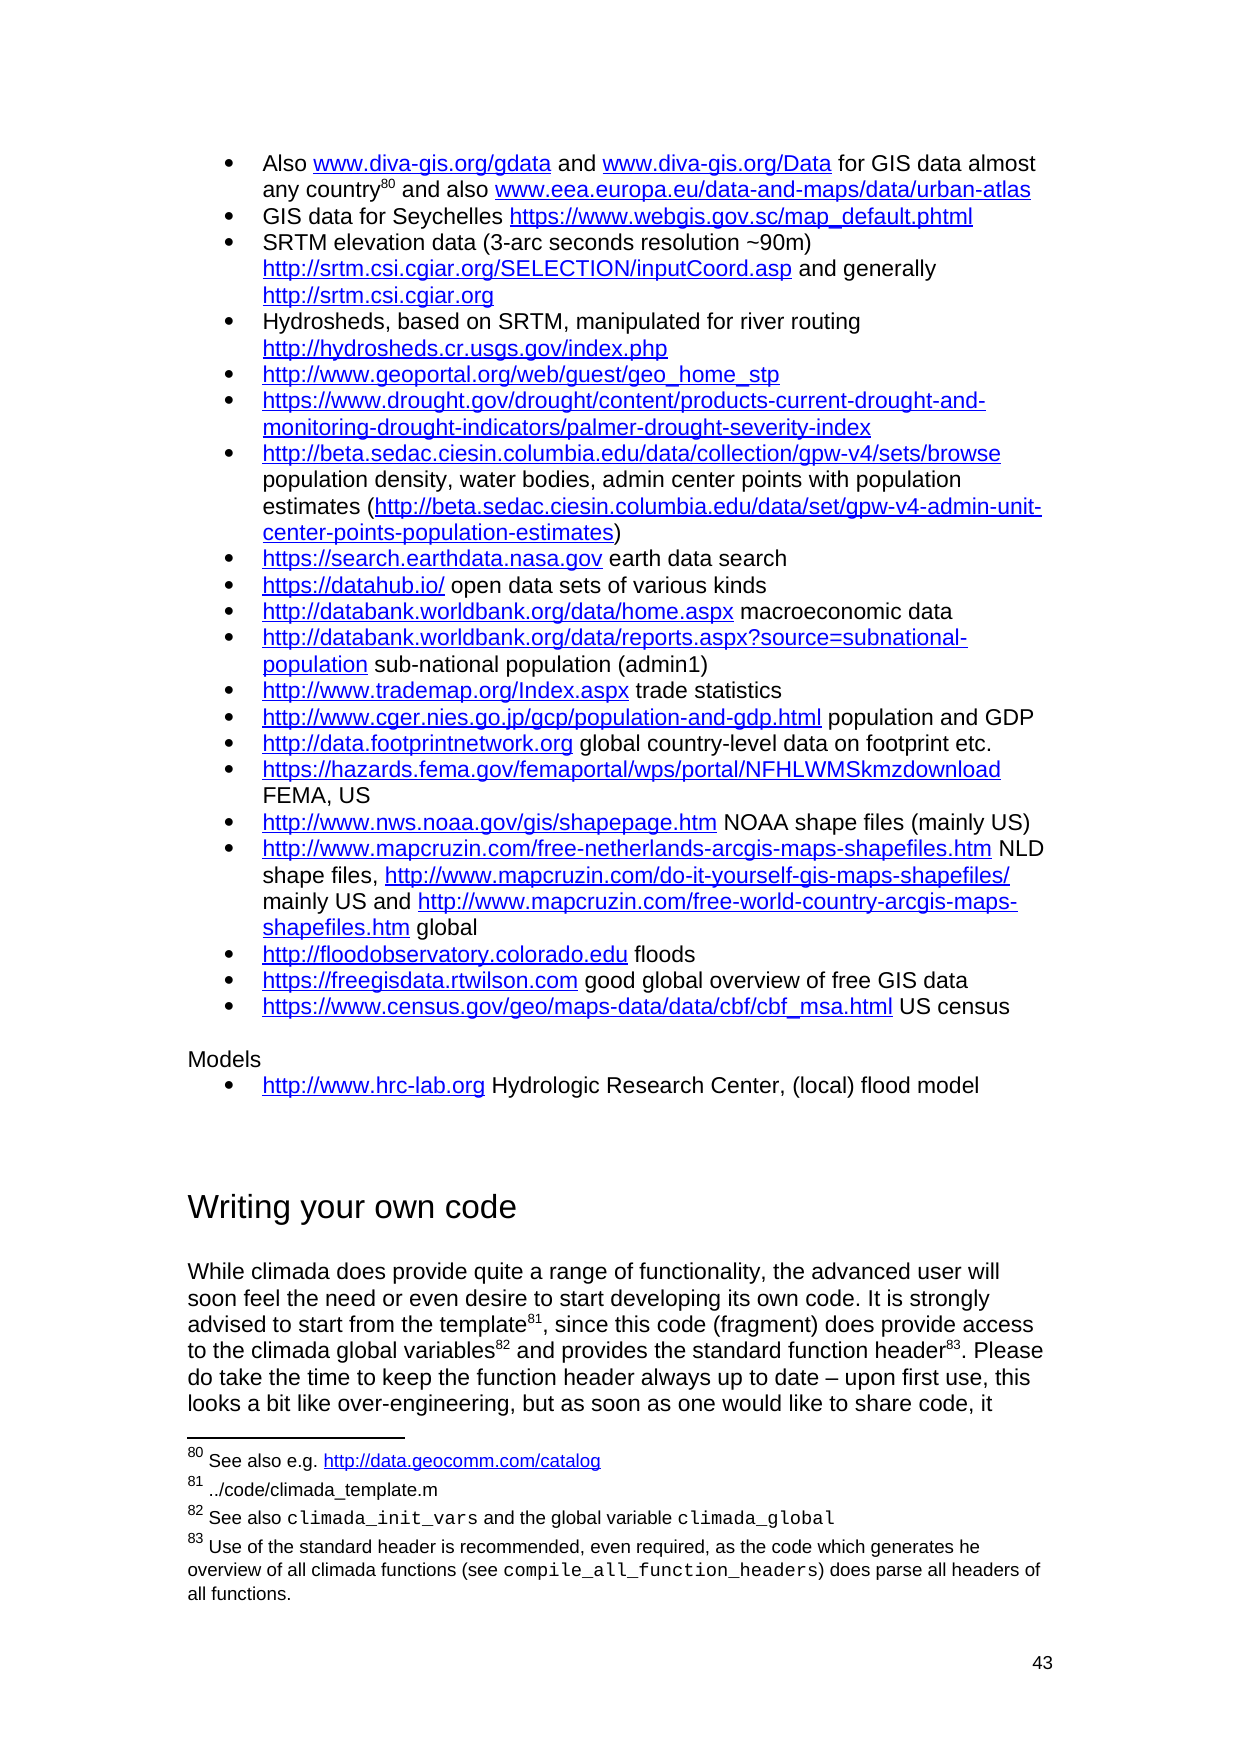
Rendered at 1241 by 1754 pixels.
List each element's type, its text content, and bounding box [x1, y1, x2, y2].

list https://hazards.fema.gov/femaportal/wps/portal/NFHLWMSkmzdownload FEMA, US [225, 756, 1053, 809]
list http://beta.sedac.ciesin.columbia.edu/data/collection/gpw-v4/sets/browse population density, water bodies, admin center points with population estimates (http://beta.sedac.ciesin.columbia.edu/data/set/gpw-v4-admin-unit-center-points-population-estimates) [225, 440, 1053, 545]
list SRTM elevation data (3-arc seconds resolution ~90m) http://srtm.csi.cgiar.org/SELECTION/inputCoord.asp and generally http://srtm.csi.cgiar.org [225, 229, 1053, 308]
text Models [187, 1046, 1053, 1072]
list https://freegisdata.rtwilson.com good global overview of free GIS data [225, 967, 1053, 993]
list https://search.earthdata.nasa.gov earth data search [225, 545, 1053, 572]
list http://www.mapcruzin.com/free-netherlands-arcgis-maps-shapefiles.htm NLD shape files, http://www.mapcruzin.com/do-it-yourself-gis-maps-shapefiles/ mainly US and http://www.mapcruzin.com/free-world-country-arcgis-maps-shapefiles.htm global [225, 835, 1053, 941]
list http://www.hrc-lab.org Hydrologic Research Center, (local) flood model [225, 1072, 1053, 1099]
list Also www.diva-gis.org/gdata and www.diva-gis.org/Data for GIS data almost any country and also www.eea.europa.eu/data-and-maps/data/urban-atlas [225, 150, 1053, 203]
list https://datahub.io/ open data sets of various kinds [225, 572, 1053, 598]
list https://www.drought.gov/drought/content/products-current-drought-and-monitoring-drought-indicators/palmer-drought-severity-index [225, 387, 1053, 440]
list http://data.footprintnetwork.org global country-level data on footprint etc. [225, 730, 1053, 756]
list http://www.cger.nies.go.jp/gcp/population-and-gdp.html population and GDP [225, 703, 1053, 730]
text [187, 1258, 1053, 1416]
list https://www.census.gov/geo/maps-data/data/cbf/cbf_msa.html US census [225, 993, 1053, 1020]
subtitle Writing your own code [187, 1187, 1053, 1226]
list GIS data for Seychelles https://www.webgis.gov.sc/map_default.phtml [225, 203, 1053, 229]
list http://databank.worldbank.org/data/reports.aspx?source=subnational-population sub-national population (admin1) [225, 624, 1053, 677]
list http://www.nws.noaa.gov/gis/shapepage.htm NOAA shape files (mainly US) [225, 809, 1053, 835]
list http://www.trademap.org/Index.aspx trade statistics [225, 677, 1053, 703]
list http://databank.worldbank.org/data/home.aspx macroeconomic data [225, 598, 1053, 624]
list http://www.geoportal.org/web/guest/geo_home_stp [225, 361, 1053, 387]
list http://floodobservatory.colorado.edu floods [225, 941, 1053, 967]
list Hydrosheds, based on SRTM, manipulated for river routing http://hydrosheds.cr.usgs.gov/index.php [225, 308, 1053, 361]
